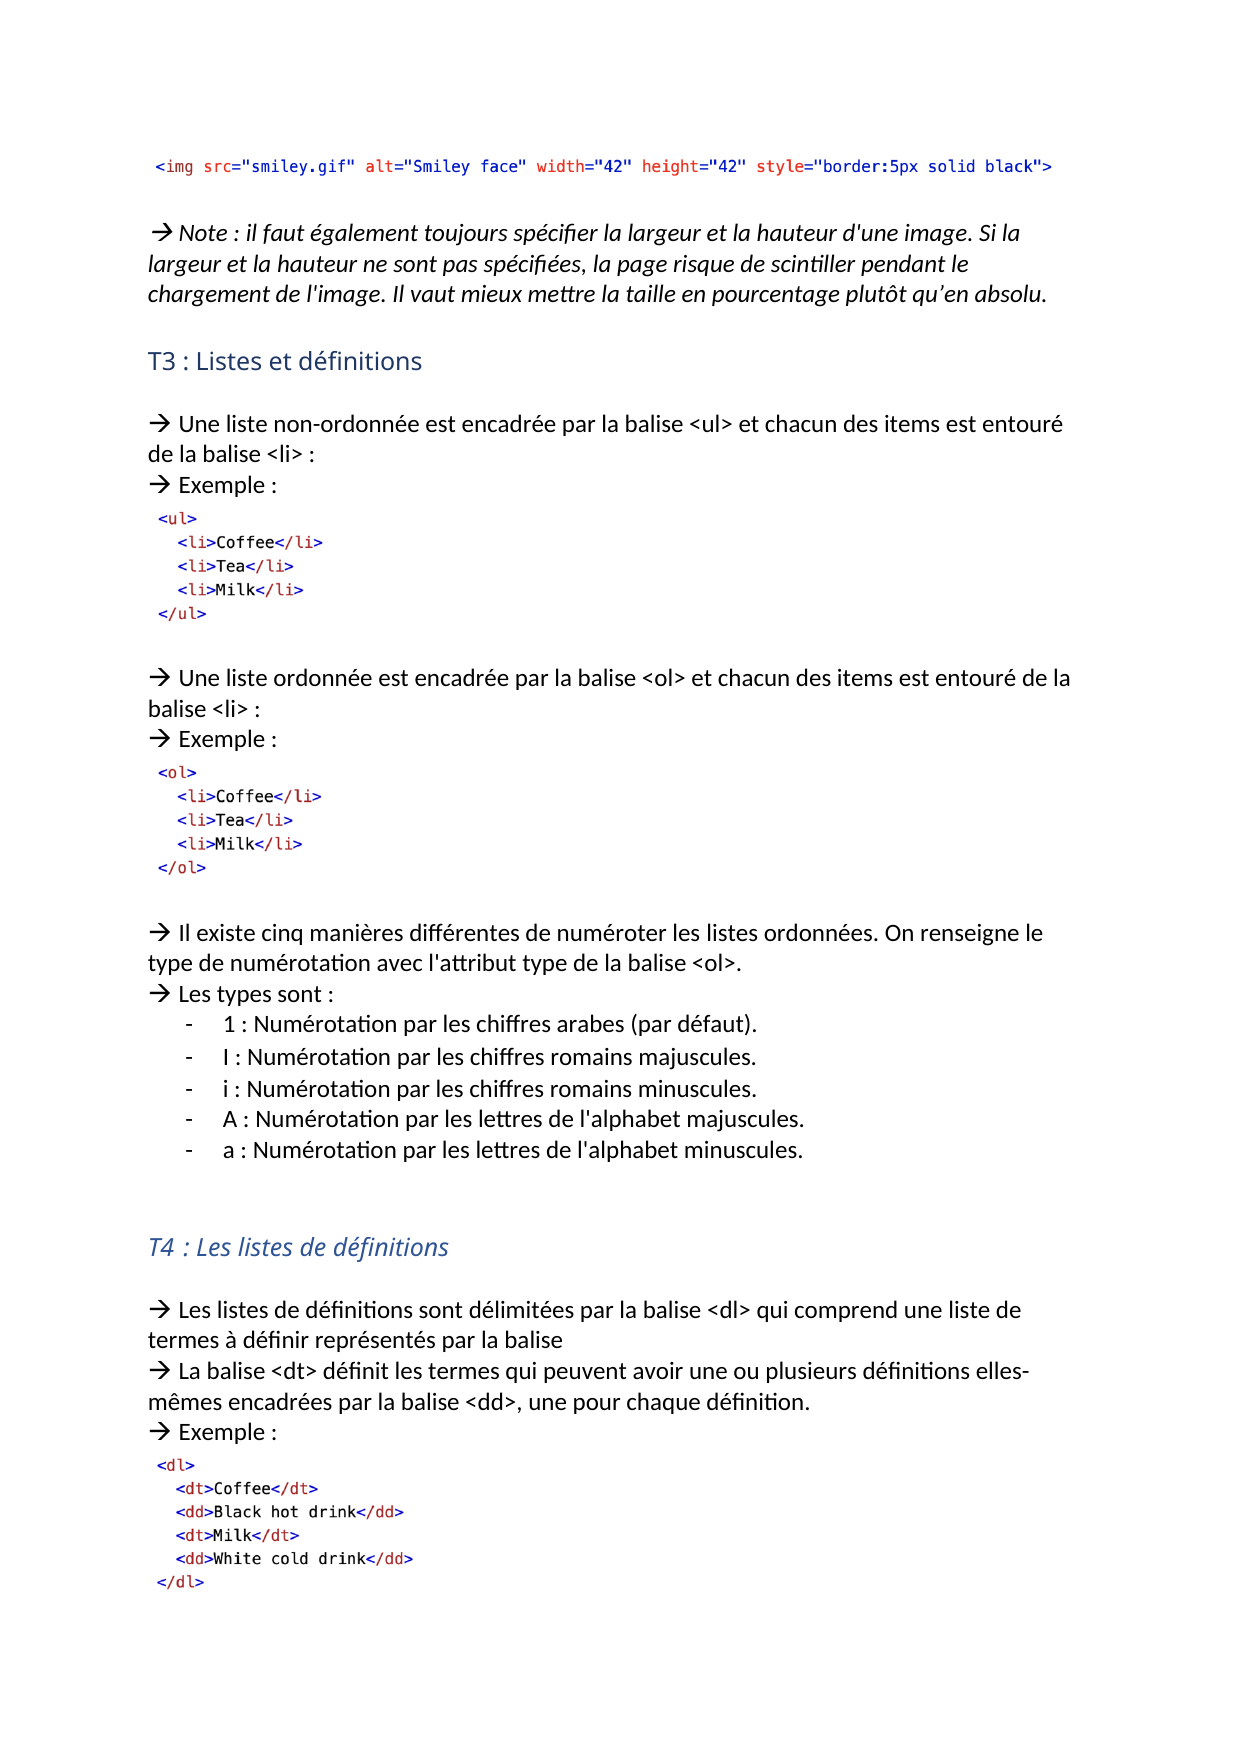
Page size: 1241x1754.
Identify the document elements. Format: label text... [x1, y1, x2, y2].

text Exemple : [148, 723, 1093, 754]
text La balise <dt> définit les termes qui peuvent avoir une ou plusieurs définitions elles-mêmes encadrées par la balise <dd>, une pour chaque définition. [148, 1355, 1093, 1416]
text Les types sont : [148, 978, 1093, 1008]
list i : Numérotation par les chiffres romains minuscules. [185, 1073, 1093, 1103]
text Exemple : [148, 1416, 1093, 1447]
text Il existe cinq manières différentes de numéroter les listes ordonnées. On renseigne le type de numérotation avec l'attribut type de la balise <ol>. [148, 917, 1093, 978]
text Une liste ordonnée est encadrée par la balise <ol> et chacun des items est entouré de la balise <li> : [148, 662, 1093, 723]
picture [147, 499, 1092, 632]
picture [147, 753, 1092, 887]
list 1 : Numérotation par les chiffres arabes (par défaut). [185, 1008, 1093, 1039]
text Les listes de définitions sont délimitées par la balise <dl> qui comprend une liste de termes à définir représentés par la balise [148, 1294, 1093, 1355]
subtitle T4 : Les listes de définitions [148, 1229, 1093, 1264]
list a : Numérotation par les lettres de l'alphabet minuscules. [185, 1134, 1093, 1164]
picture [147, 1446, 1092, 1599]
picture [147, 147, 1092, 187]
text Note : il faut également toujours spécifier la largeur et la hauteur d'une image. Si la largeur et la hauteur ne sont pas spécifiées, la page risque de scintiller pendant le chargement de l'image. Il vaut mieux mettre la taille en pourcentage plutôt qu’en absolu. [148, 217, 1093, 309]
text Exemple : [148, 469, 1093, 499]
list A : Numérotation par les lettres de l'alphabet majuscules. [185, 1103, 1093, 1134]
list I : Numérotation par les chiffres romains majuscules. [185, 1039, 1093, 1073]
text Une liste non-ordonnée est encadrée par la balise <ul> et chacun des items est entouré de la balise <li> : [148, 408, 1093, 469]
subtitle T3 : Listes et définitions [148, 343, 1093, 377]
